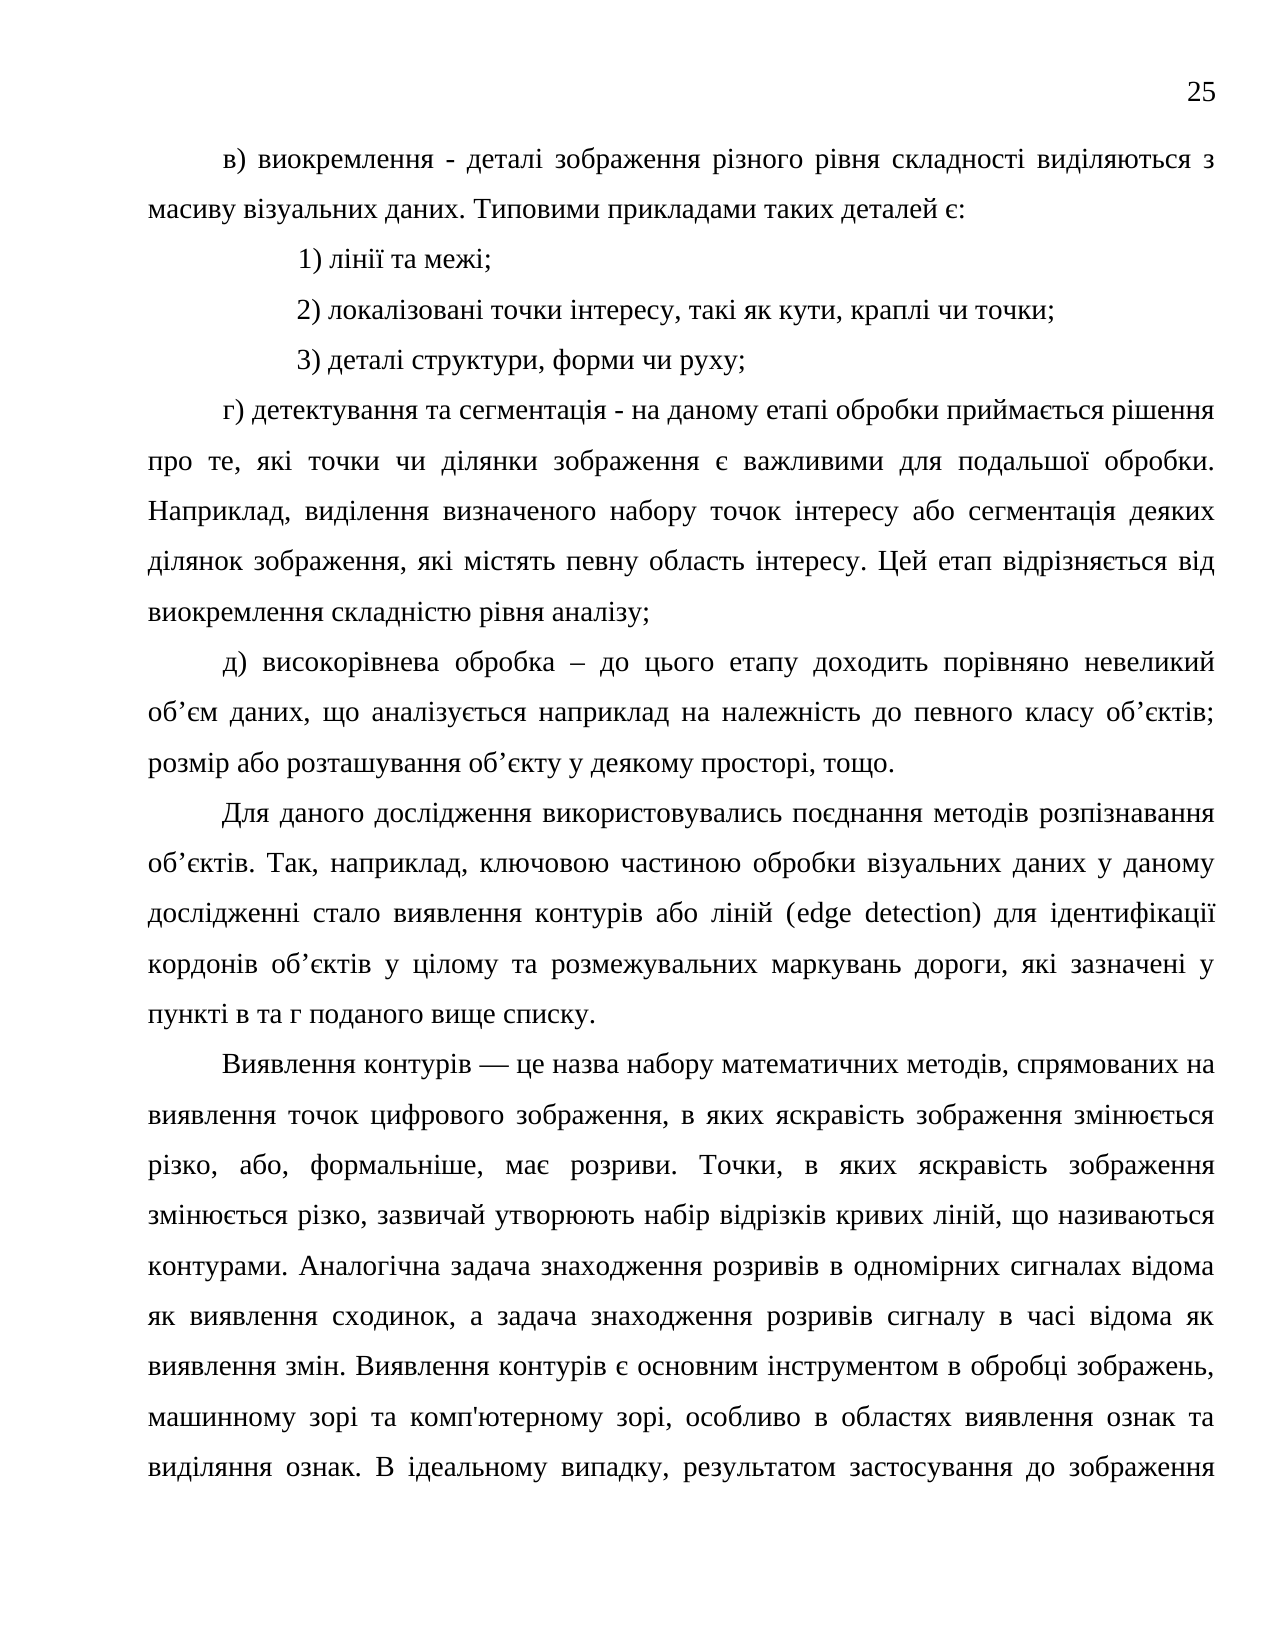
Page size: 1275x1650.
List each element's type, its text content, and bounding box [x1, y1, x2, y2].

text в) виокремлення - деталі зображення різного рівня складності виділяються з масиву візуальних даних. Типовими прикладами таких деталей є: [148, 141, 1216, 225]
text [148, 1047, 1216, 1483]
text 3) деталі структури, форми чи руху; [221, 342, 1216, 376]
text Для даного дослідження використовувались поєднання методів розпізнавання об’єктів. Так, наприклад, ключовою частиною обробки візуальних даних у даному дослідженні стало виявлення контурів або ліній (edge detection) для ідентифікації кордонів об’єктів у цілому та розмежувальних маркувань дороги, які зазначені у пункті в та г поданого вище списку. [148, 795, 1216, 1030]
text 1) лінії та межі; [223, 242, 1216, 275]
text д) високорівнева обробка – до цього етапу доходить порівняно невеликий об’єм даних, що аналізується наприклад на належність до певного класу об’єктів; розмір або розташування об’єкту у деякому просторі, тощо. [148, 644, 1216, 778]
text г) детектування та сегментація - на даному етапі обробки приймається рішення про те, які точки чи ділянки зображення є важливими для подальшої обробки. Наприклад, виділення визначеного набору точок інтересу або сегментація деяких ділянок зображення, які містять певну область інтересу. Цей етап відрізняється від виокремлення складністю рівня аналізу; [148, 392, 1216, 627]
text 2) локалізовані точки інтересу, такі як кути, краплі чи точки; [221, 292, 1216, 325]
